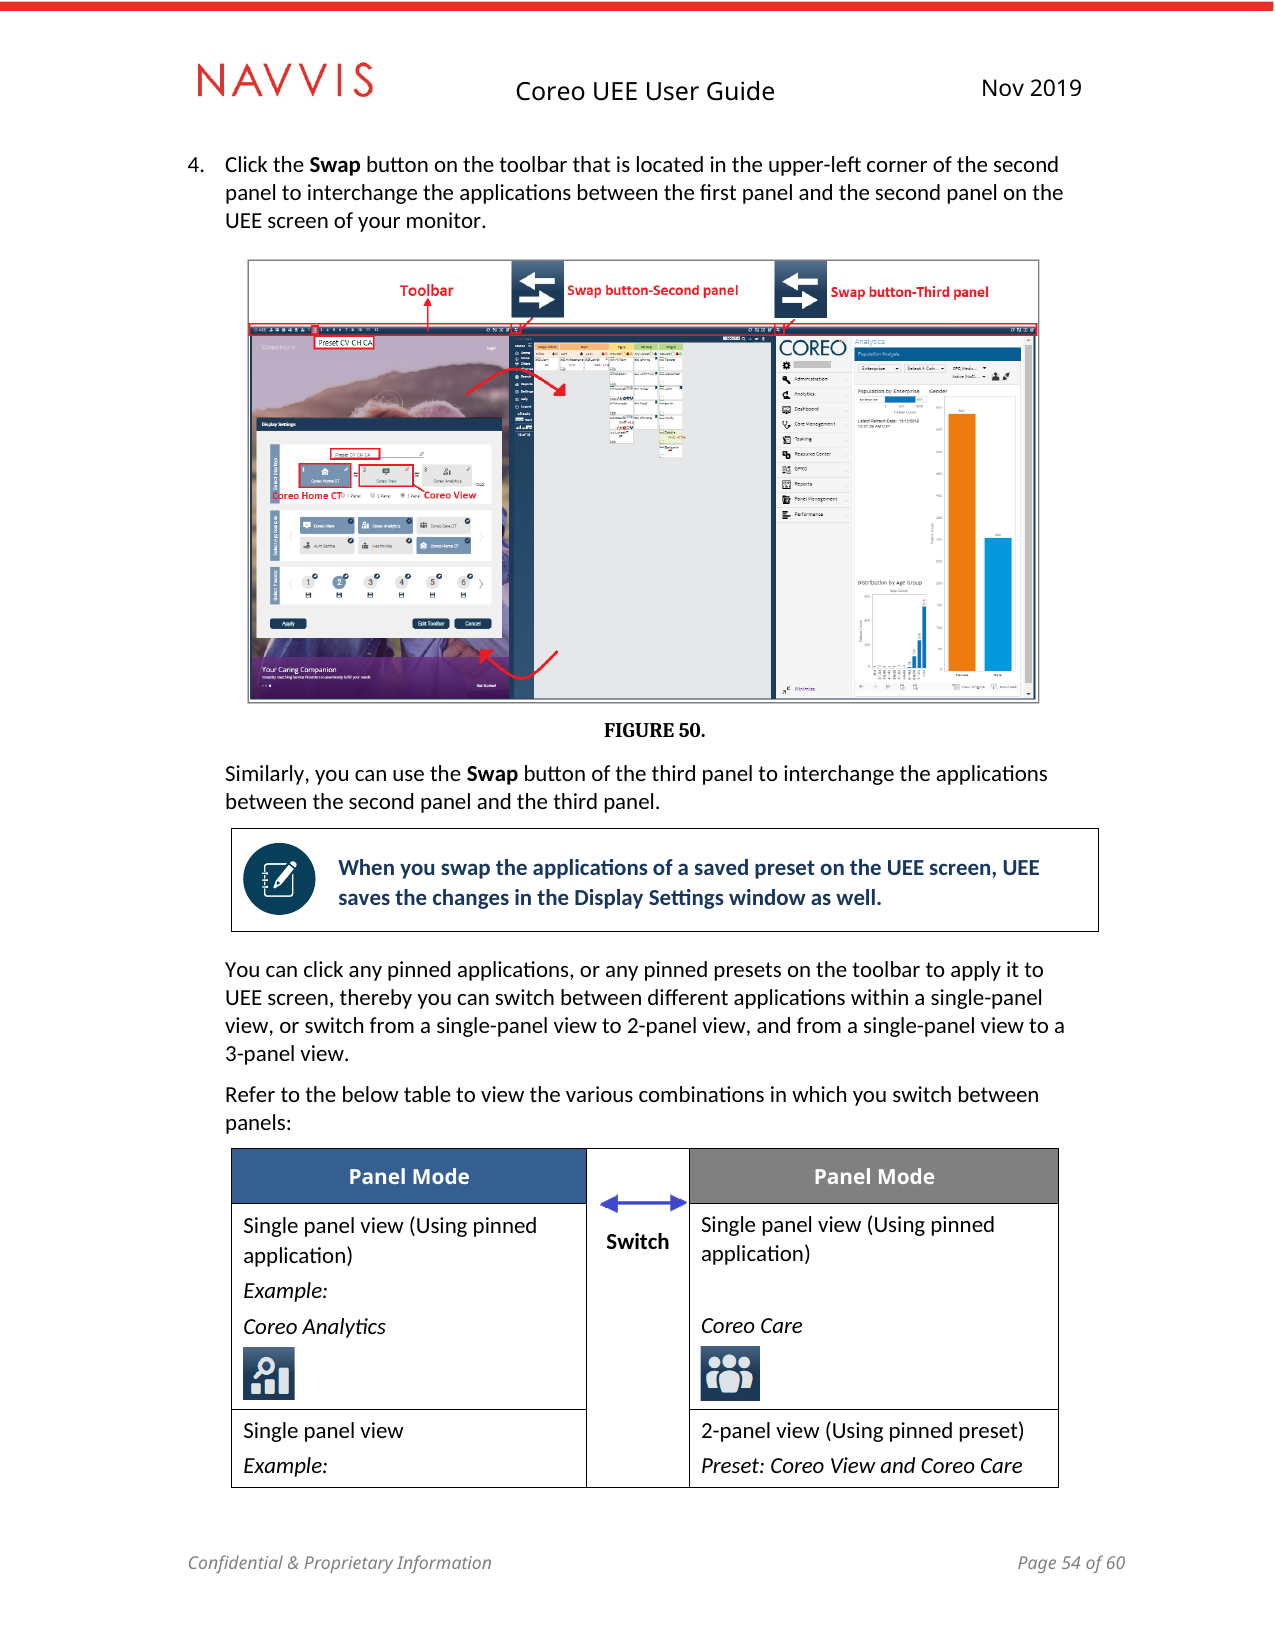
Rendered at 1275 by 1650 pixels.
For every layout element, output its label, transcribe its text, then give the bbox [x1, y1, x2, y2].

table_header Panel Mode [232, 1149, 586, 1203]
text You can click any pinned applications, or any pinned presets on the toolbar to apply it to UEE screen, thereby you can switch between different applications within a single-panel view, or switch from a single-panel view to 2-panel view, and from a single-panel view to a 3-panel view. [225, 955, 1087, 1067]
table_cell Single panel view (Using pinned application) Coreo Care [690, 1204, 1058, 1408]
picture [597, 1191, 689, 1215]
table_header Panel Mode [690, 1149, 1058, 1203]
table_header Switch [587, 1149, 689, 1487]
picture [187, 55, 383, 104]
table_cell Single panel view (Using pinned application) Example: Coreo Analytics [232, 1204, 586, 1408]
text Similarly, you can use the Swap button of the third panel to interchange the applications between the second panel and the third panel. [225, 759, 1087, 815]
table_header When you swap the applications of a saved preset on the UEE screen, UEE saves the changes in the Display Settings window as well. [327, 829, 1098, 931]
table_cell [690, 1410, 1058, 1487]
picture [246, 259, 1040, 704]
picture [700, 1346, 760, 1401]
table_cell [232, 1410, 586, 1487]
text Refer to the below table to view the various combinations in which you switch between panels: [225, 1080, 1087, 1136]
picture [243, 1347, 295, 1400]
table_header [232, 829, 327, 931]
list Click the Swap button on the toolbar that is located in the upper-left corner of the second panel to interchange the applications between the first panel and the second panel on the UEE screen of your monitor. [187, 150, 1087, 234]
